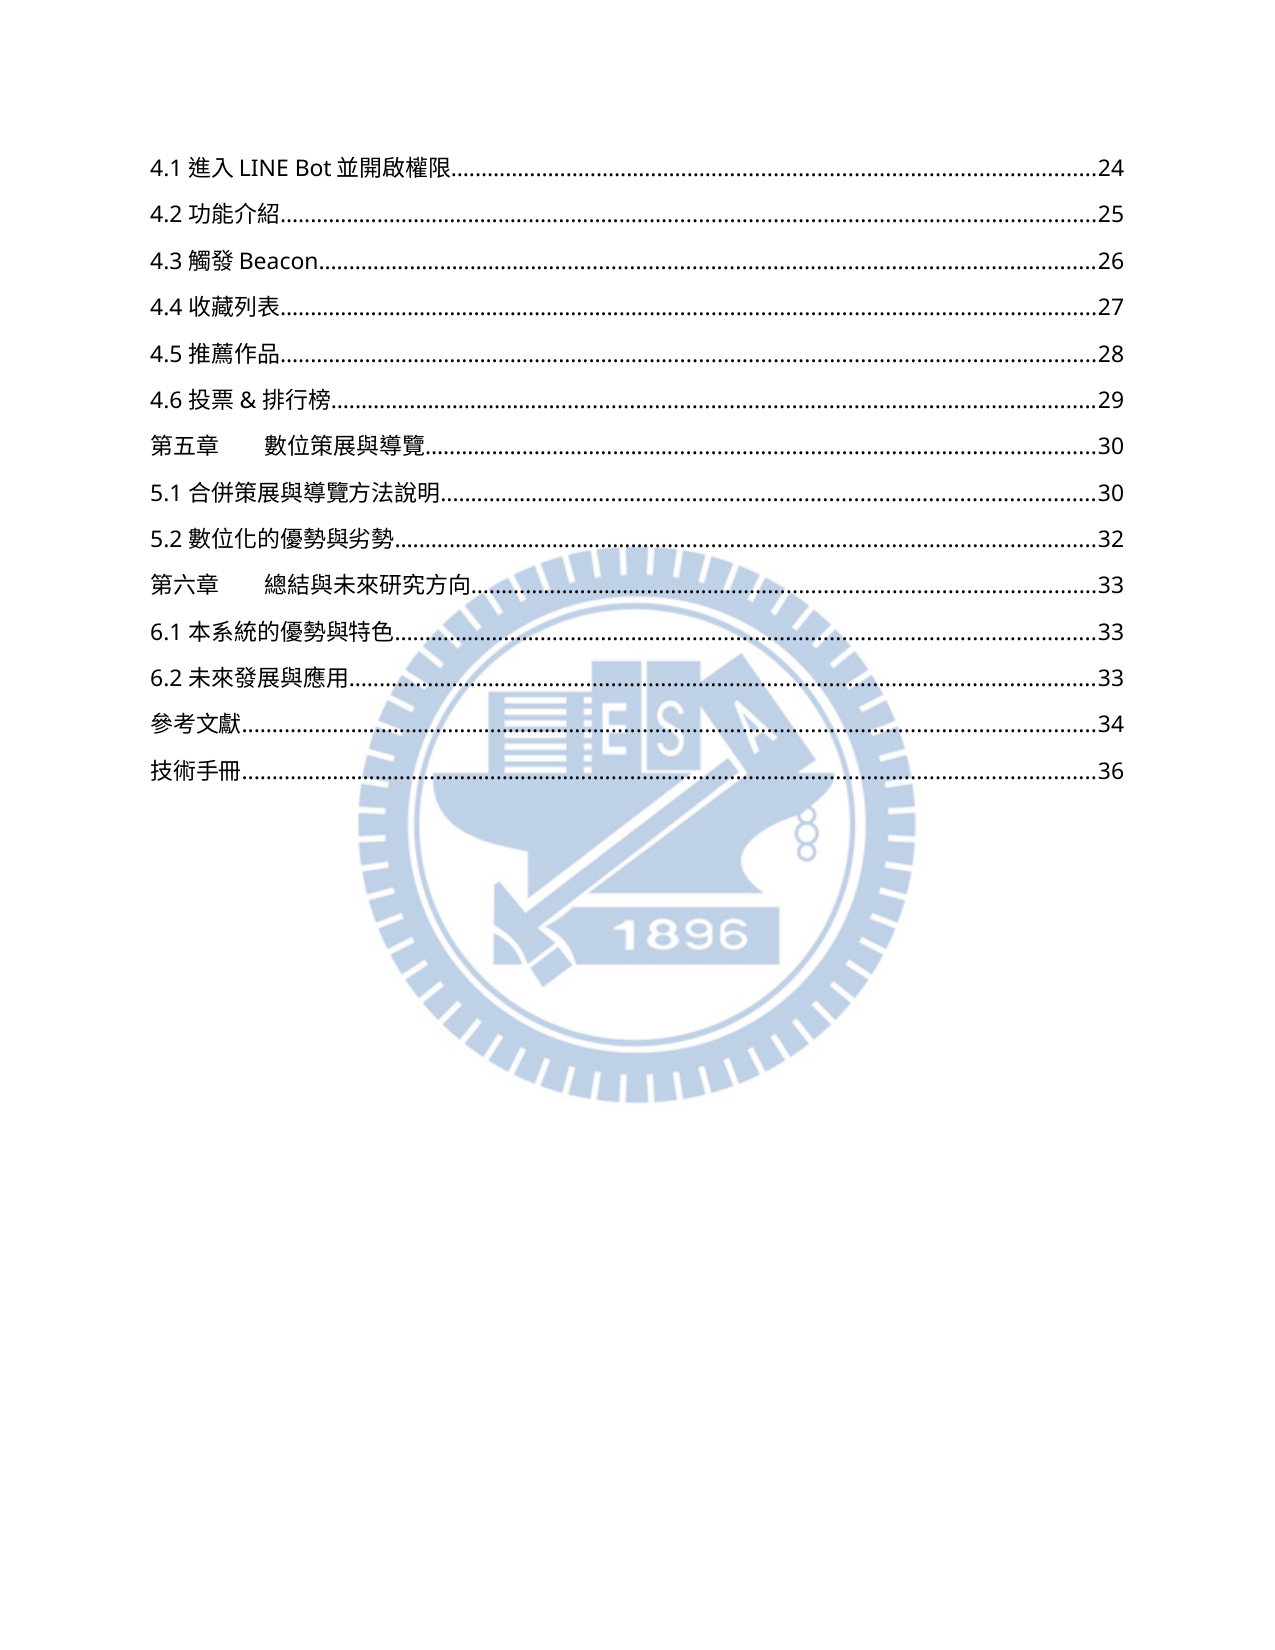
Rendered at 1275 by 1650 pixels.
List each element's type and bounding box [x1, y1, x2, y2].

picture [321, 524, 954, 1126]
